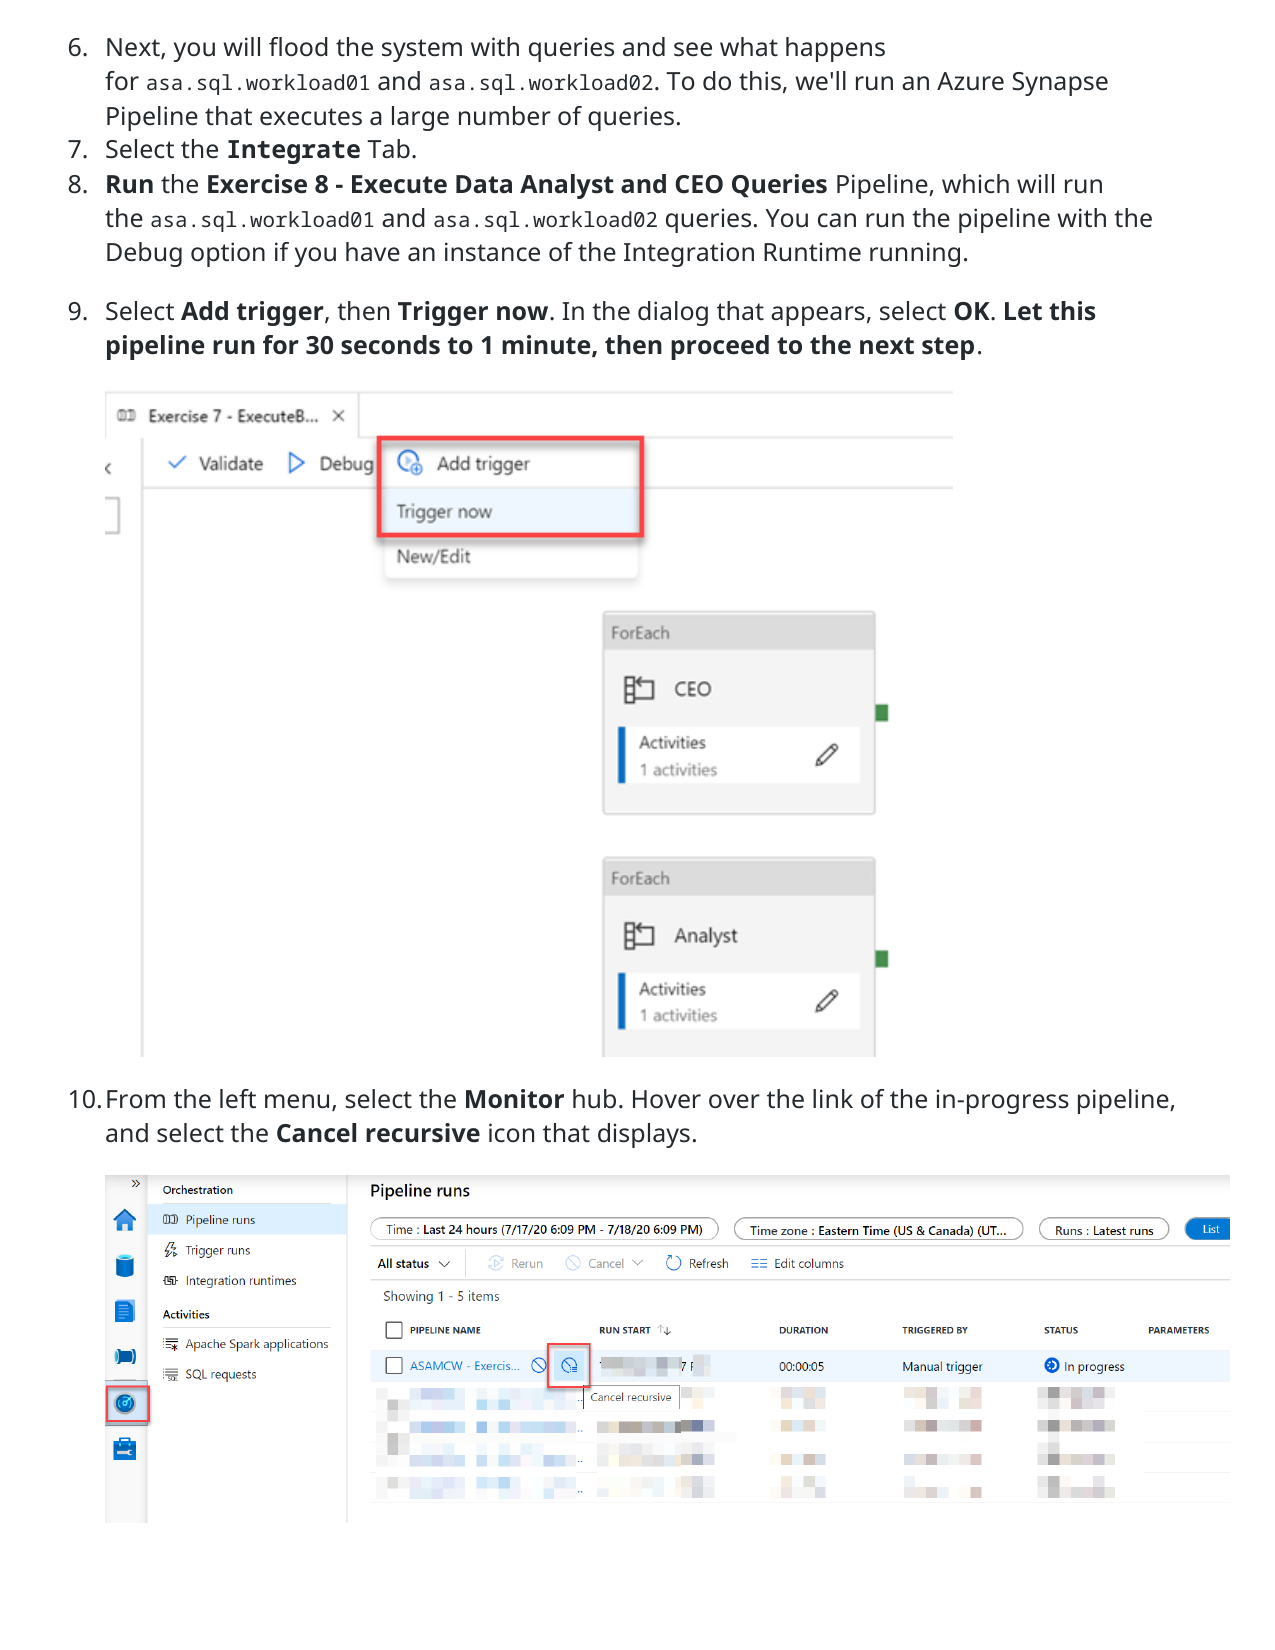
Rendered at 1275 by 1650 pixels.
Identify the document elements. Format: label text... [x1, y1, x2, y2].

list Next, you will flood the system with queries and see what happens for asa.sql.workload01 and asa.sql.workload02. To do this, we'll run an Azure Synapse Pipeline that executes a large number of queries. [67, 30, 1200, 132]
list Select Add trigger, then Trigger now. In the dialog that appears, select OK. Let this pipeline run for 30 seconds to 1 minute, then proceed to the next step. [67, 293, 1200, 362]
list Run the Exercise 8 - Execute Data Analyst and CEO Queries Pipeline, which will run the asa.sql.workload01 and asa.sql.workload02 queries. You can run the pipeline with the Debug option if you have an instance of the Integration Runtime running. [67, 166, 1200, 268]
picture [105, 386, 953, 1057]
picture [105, 1175, 1230, 1523]
list Select the Integrate Tab. [67, 132, 1200, 166]
list From the left menu, select the Monitor hub. Hover over the link of the in-progress pipeline, and select the Cancel recursive icon that displays. [67, 1082, 1200, 1150]
